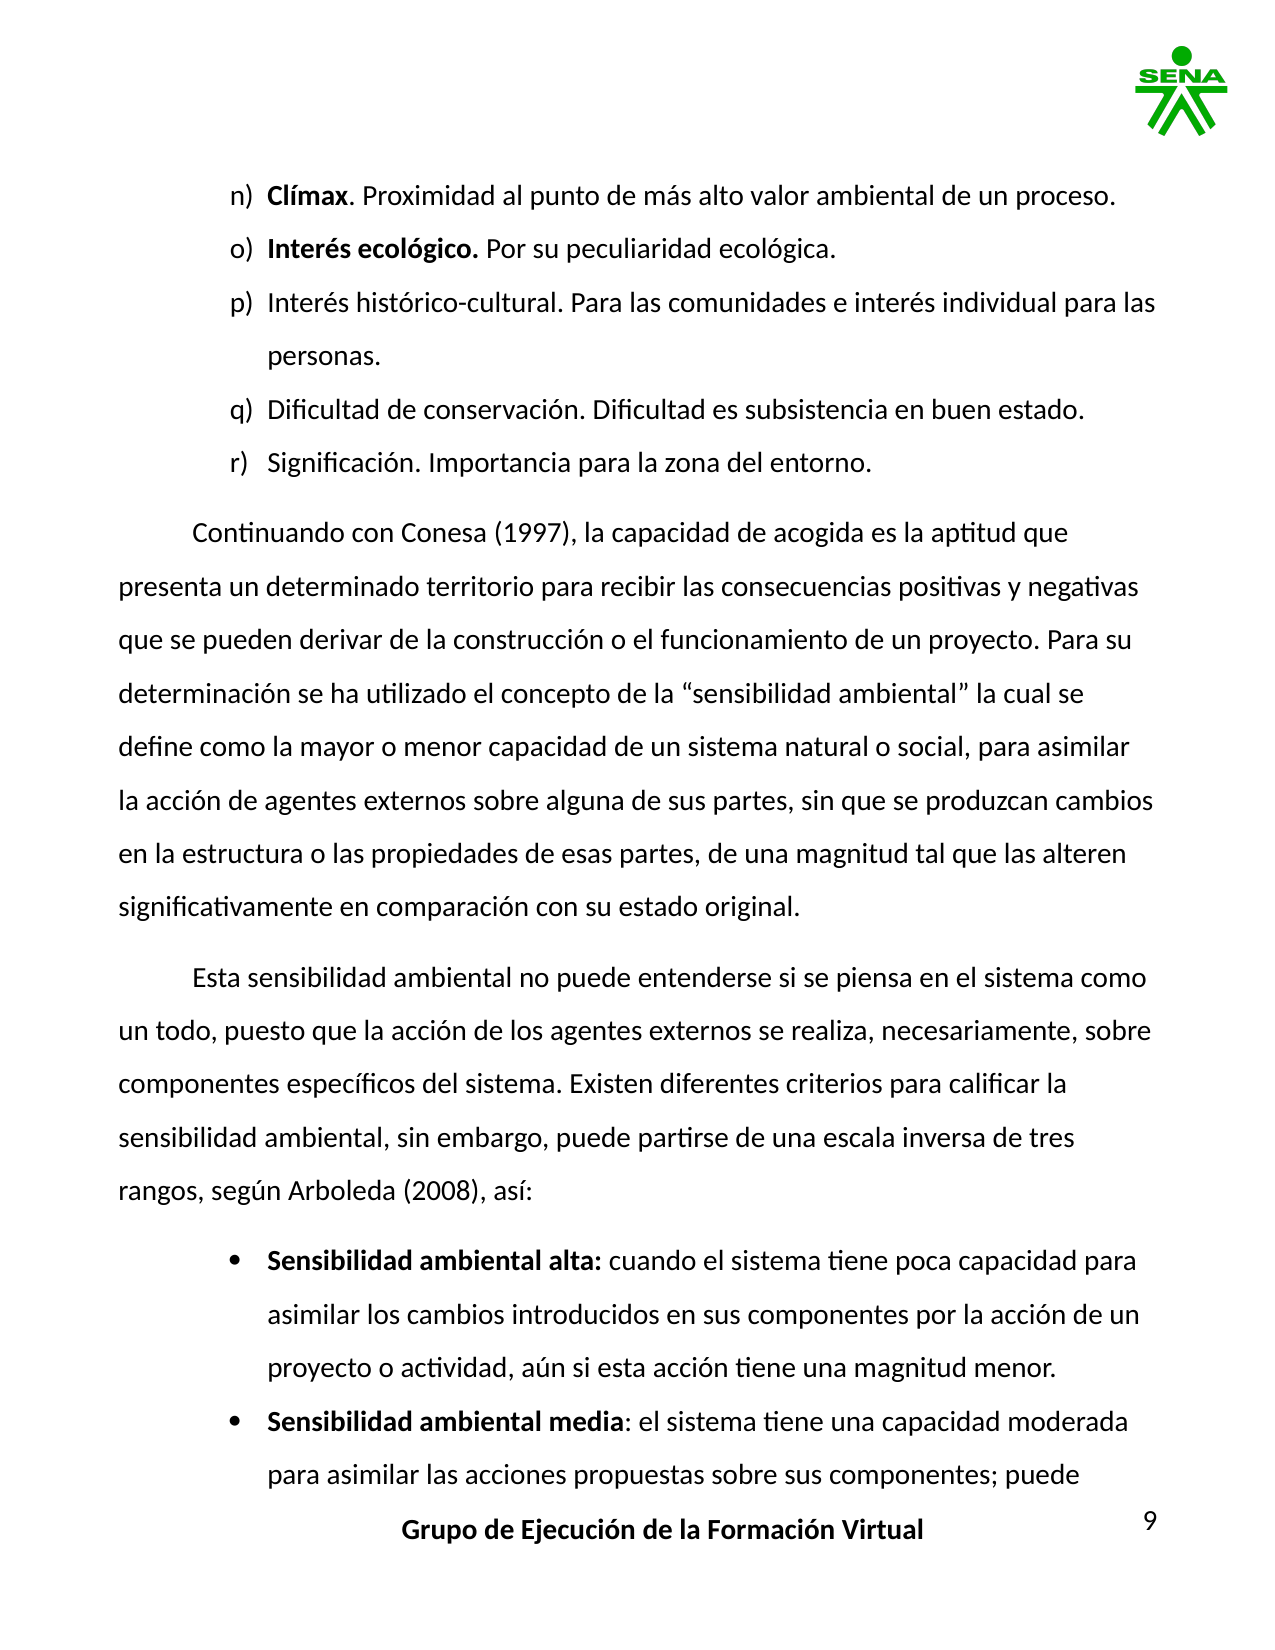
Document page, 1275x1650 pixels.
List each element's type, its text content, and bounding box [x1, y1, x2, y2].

picture [1135, 46, 1228, 136]
text Esta sensibilidad ambiental no puede entenderse si se piensa en el sistema como un todo, puesto que la acción de los agentes externos se realiza, necesariamente, sobre componentes específicos del sistema. Existen diferentes criterios para calificar la sensibilidad ambiental, sin embargo, puede partirse de una escala inversa de tres rangos, según Arboleda (2008), así: [118, 959, 1157, 1208]
list Dificultad de conservación. Dificultad es subsistencia en buen estado. [229, 391, 1157, 427]
list Sensibilidad ambiental alta: cuando el sistema tiene poca capacidad para asimilar los cambios introducidos en sus componentes por la acción de un proyecto o actividad, aún si esta acción tiene una magnitud menor. [229, 1242, 1157, 1385]
list Clímax. Proximidad al punto de más alto valor ambiental de un proceso. [229, 177, 1157, 213]
list Interés histórico-cultural. Para las comunidades e interés individual para las personas. [229, 284, 1157, 373]
text Continuando con Conesa (1997), la capacidad de acogida es la aptitud que presenta un determinado territorio para recibir las consecuencias positivas y negativas que se pueden derivar de la construcción o el funcionamiento de un proyecto. Para su determinación se ha utilizado el concepto de la “sensibilidad ambiental” la cual se define como la mayor o menor capacidad de un sistema natural o social, para asimilar la acción de agentes externos sobre alguna de sus partes, sin que se produzcan cambios en la estructura o las propiedades de esas partes, de una magnitud tal que las alteren significativamente en comparación con su estado original. [118, 514, 1157, 924]
list Interés ecológico. Por su peculiaridad ecológica. [229, 231, 1157, 266]
list Significación. Importancia para la zona del entorno. [229, 444, 1157, 480]
